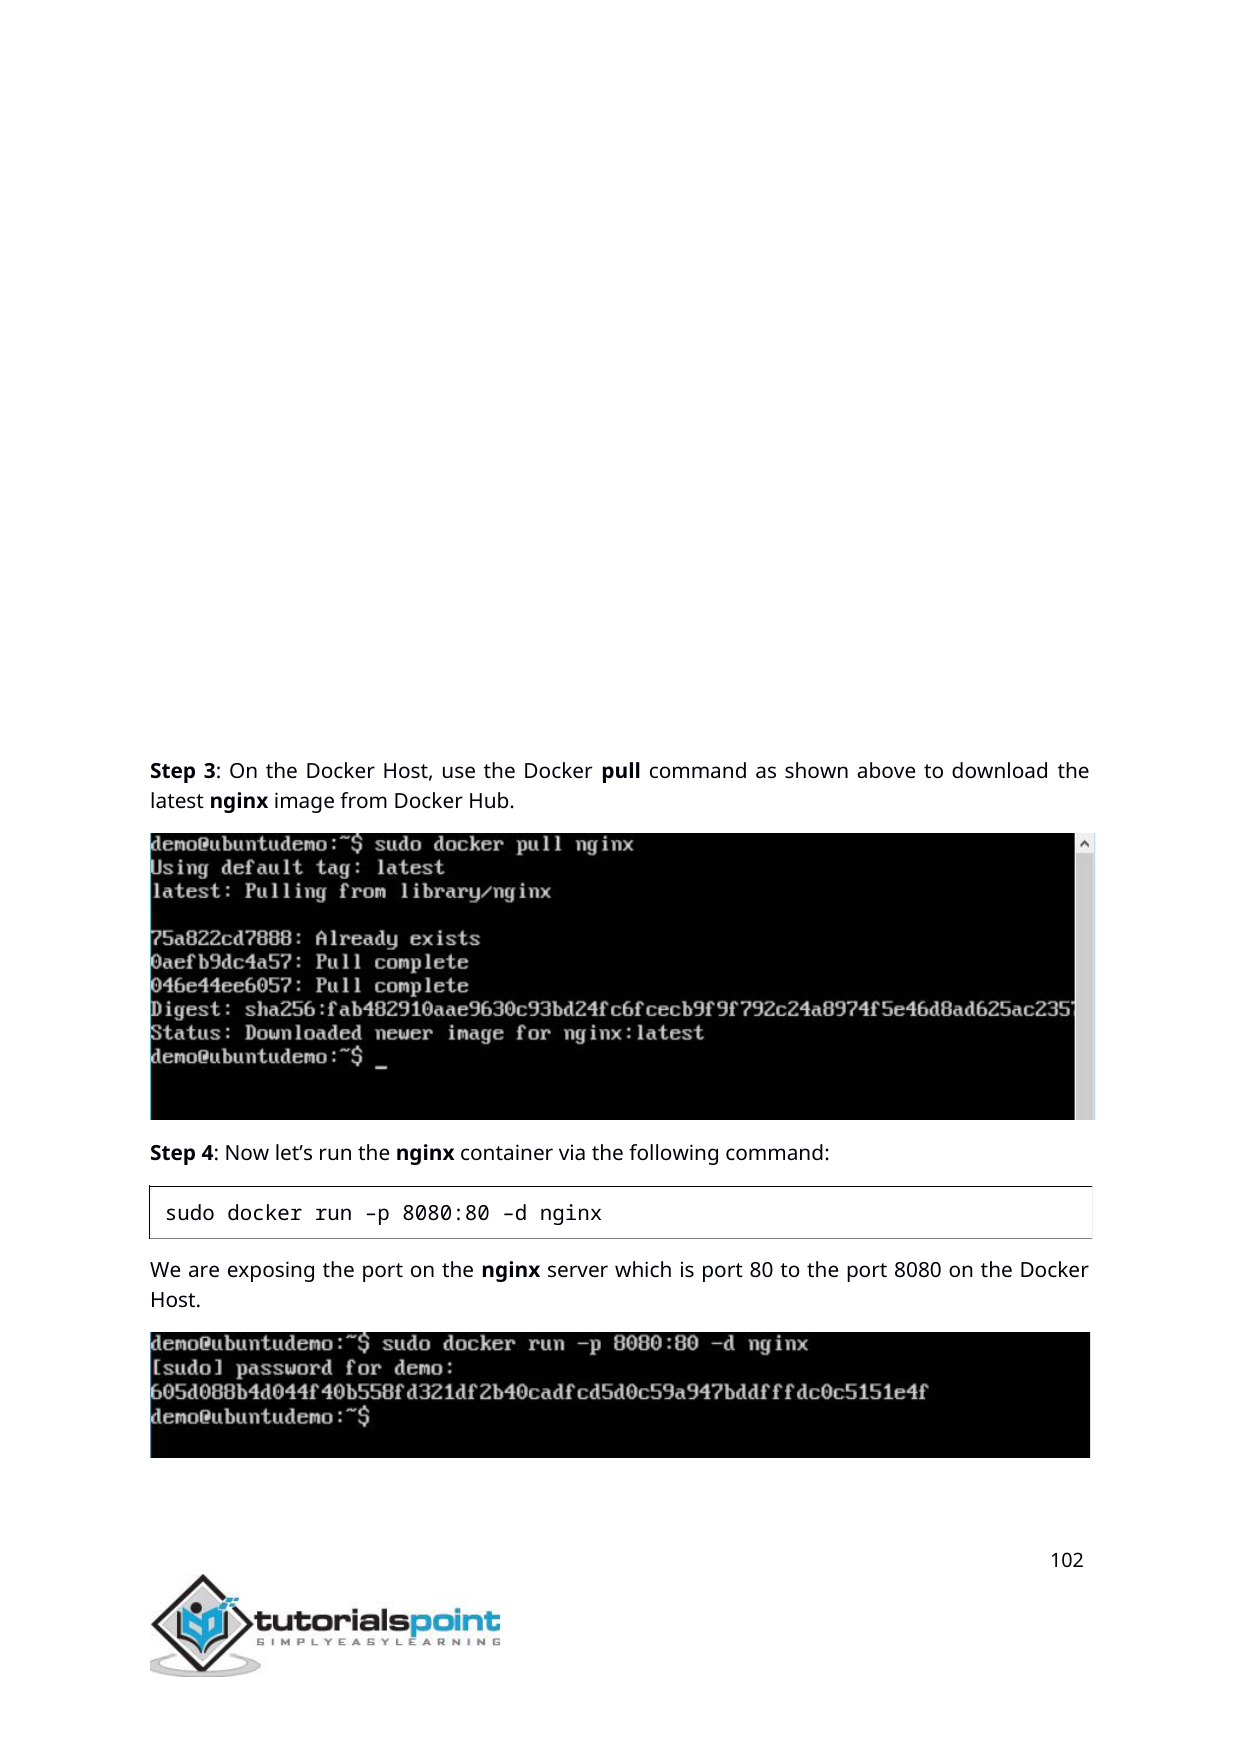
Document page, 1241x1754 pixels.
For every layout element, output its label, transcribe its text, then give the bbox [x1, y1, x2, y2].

text We are exposing the port on the nginx server which is port 80 to the port 8080 on the Docker Host. [150, 1255, 1089, 1313]
text 102 [1050, 1546, 1090, 1573]
text Step 3: On the Docker Host, use the Docker pull command as shown above to download the latest nginx image from Docker Hub. [150, 756, 1089, 814]
text Step 4: Now let’s run the nginx container via the following command: [150, 1138, 1090, 1166]
picture [148, 1185, 1093, 1239]
picture [150, 1574, 501, 1677]
picture [150, 833, 1096, 1120]
text sudo docker run –p 8080:80 –d nginx [164, 1198, 1090, 1227]
picture [150, 1332, 1091, 1458]
